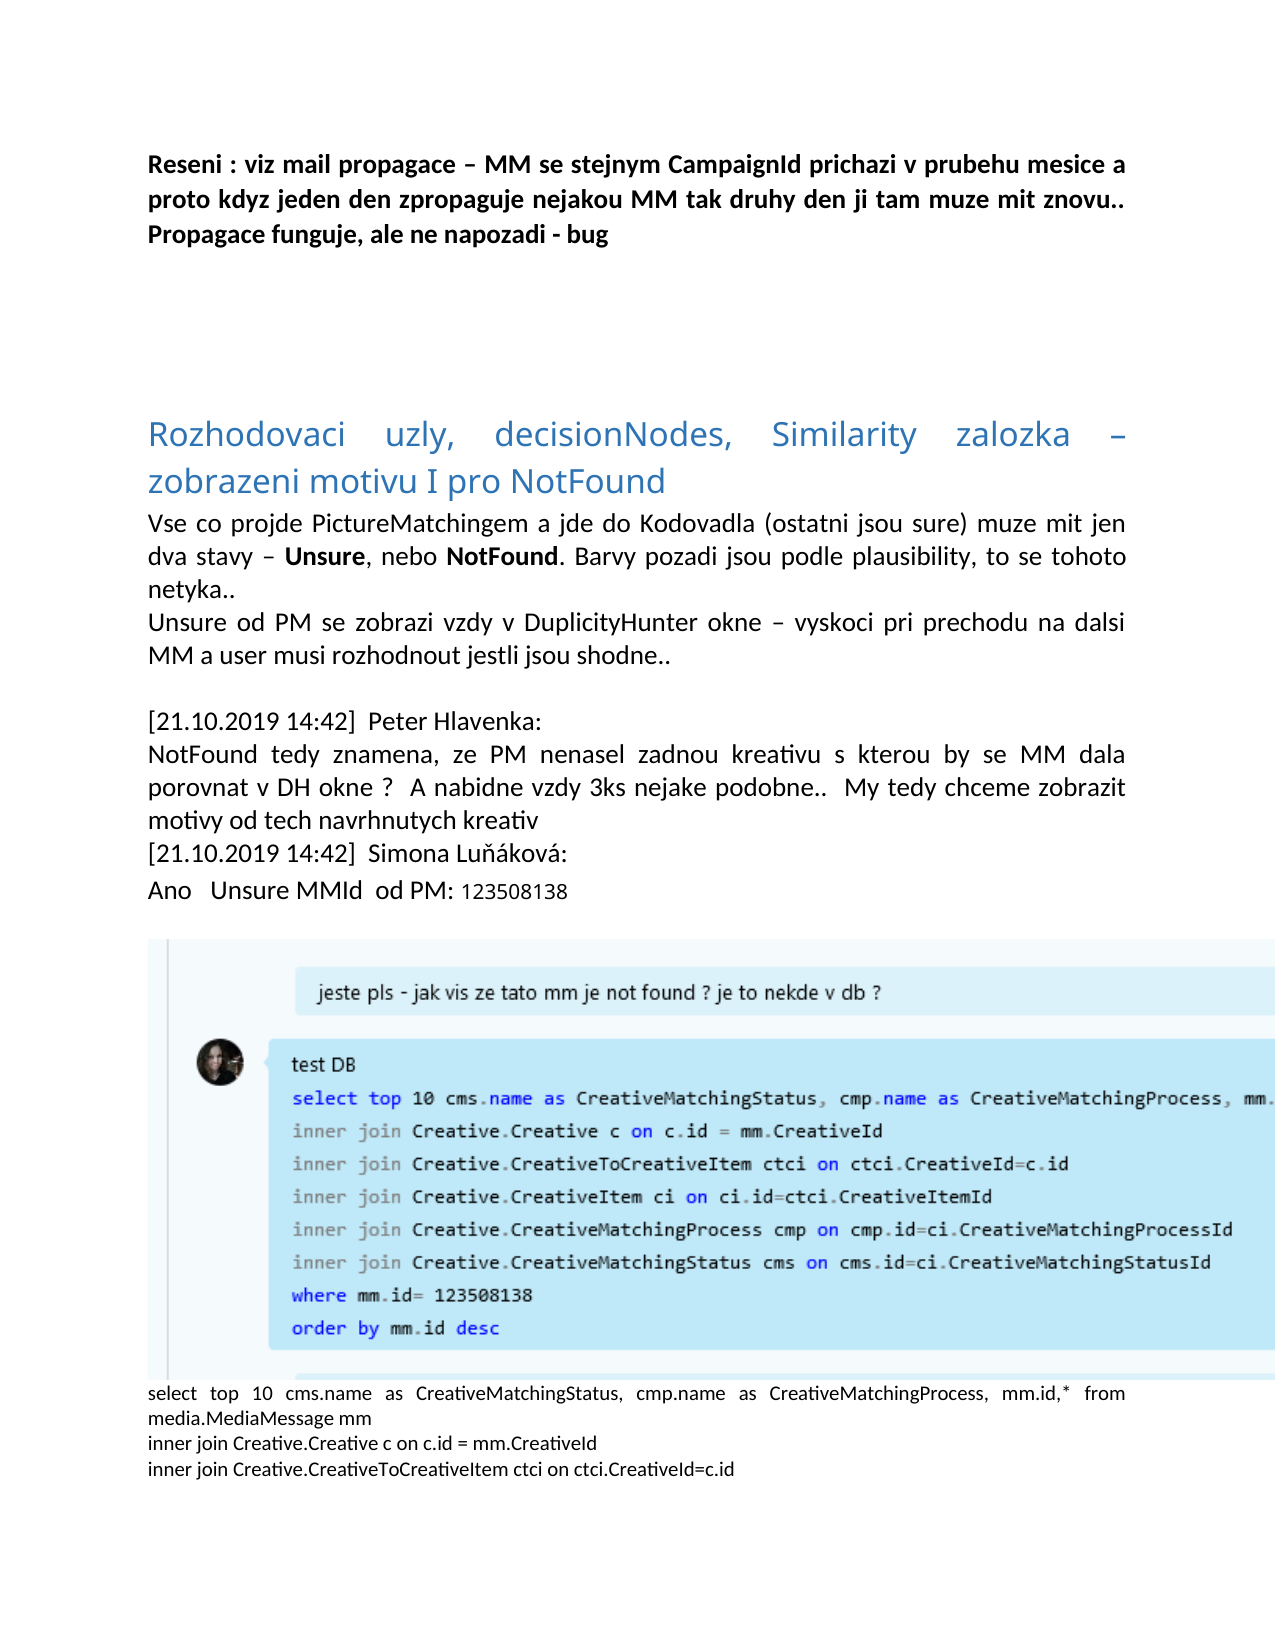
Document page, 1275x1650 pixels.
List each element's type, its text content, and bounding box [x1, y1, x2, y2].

text inner join Creative.CreativeToCreativeItem ctci on ctci.CreativeId=c.id [148, 1456, 1127, 1481]
text [‎21.‎10.‎2019 14:42] Peter Hlavenka: [148, 704, 1127, 737]
text inner join Creative.Creative c on c.id = mm.CreativeId [148, 1431, 1127, 1456]
text Vse co projde PictureMatchingem a jde do Kodovadla (ostatni jsou sure) muze mit jen dva stavy – Unsure, nebo NotFound. Barvy pozadi jsou podle plausibility, to se tohoto netyka.. [148, 506, 1127, 605]
text Unsure od PM se zobrazi vzdy v DuplicityHunter okne – vyskoci pri prechodu na dalsi MM a user musi rozhodnout jestli jsou shodne.. [148, 605, 1127, 671]
text NotFound tedy znamena, ze PM nenasel zadnou kreativu s kterou by se MM dala porovnat v DH okne ? A nabidne vzdy 3ks nejake podobne.. My tedy chceme zobrazit motivy od tech navrhnutych kreativ [148, 737, 1127, 836]
subtitle Rozhodovaci uzly, decisionNodes, Similarity zalozka – zobrazeni motivu I pro NotFound [148, 411, 1127, 503]
text Reseni : viz mail propagace – MM se stejnym CampaignId prichazi v prubehu mesice a proto kdyz jeden den zpropaguje nejakou MM tak druhy den ji tam muze mit znovu.. Propagace funguje, ale ne napozadi - bug [148, 148, 1127, 250]
text select top 10 cms.name as CreativeMatchingStatus, cmp.name as CreativeMatchingProcess, mm.id,* from media.MediaMessage mm [148, 1380, 1127, 1431]
text [‎21.‎10.‎2019 14:42] Simona Luňáková: [148, 836, 1127, 869]
picture [147, 939, 1275, 1380]
text Ano Unsure MMId od PM: 123508138 [148, 873, 1127, 906]
